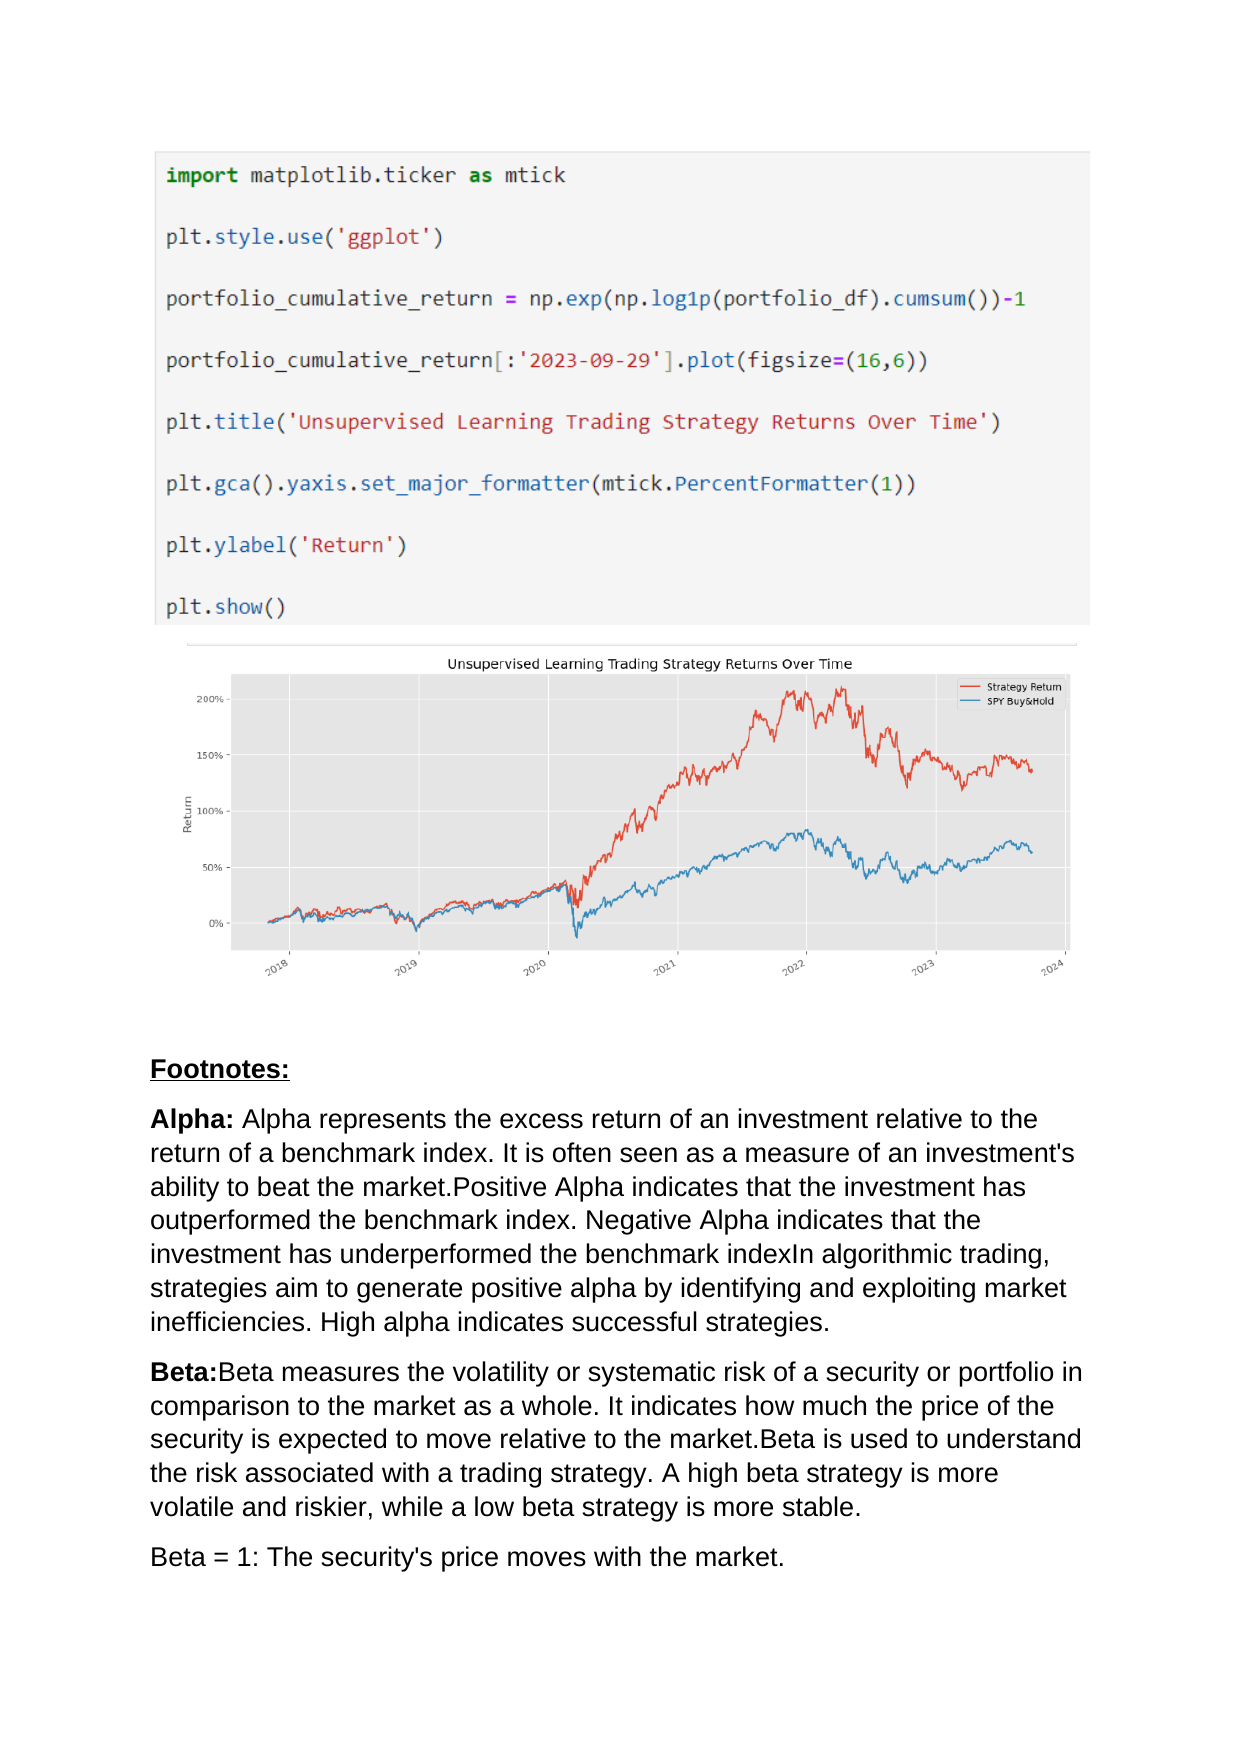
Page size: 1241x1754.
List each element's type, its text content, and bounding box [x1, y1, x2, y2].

text Beta = 1: The security's price moves with the market. [150, 1541, 1090, 1573]
text Beta:Beta measures the volatility or systematic risk of a security or portfolio in comparison to the market as a whole. It indicates how much the price of the security is expected to move relative to the market.Beta is used to understand the risk associated with a trading strategy. A high beta strategy is more volatile and riskier, while a low beta strategy is more stable. [150, 1356, 1090, 1522]
picture [150, 643, 1091, 984]
picture [150, 150, 1091, 625]
text Alpha: Alpha represents the excess return of an investment relative to the return of a benchmark index. It is often seen as a measure of an investment's ability to beat the market.Positive Alpha indicates that the investment has outperformed the benchmark index. Negative Alpha indicates that the investment has underperformed the benchmark indexIn algorithmic trading, strategies aim to generate positive alpha by identifying and exploiting market inefficiencies. High alpha indicates successful strategies. [150, 1103, 1090, 1337]
text Footnotes: [150, 1053, 1090, 1084]
